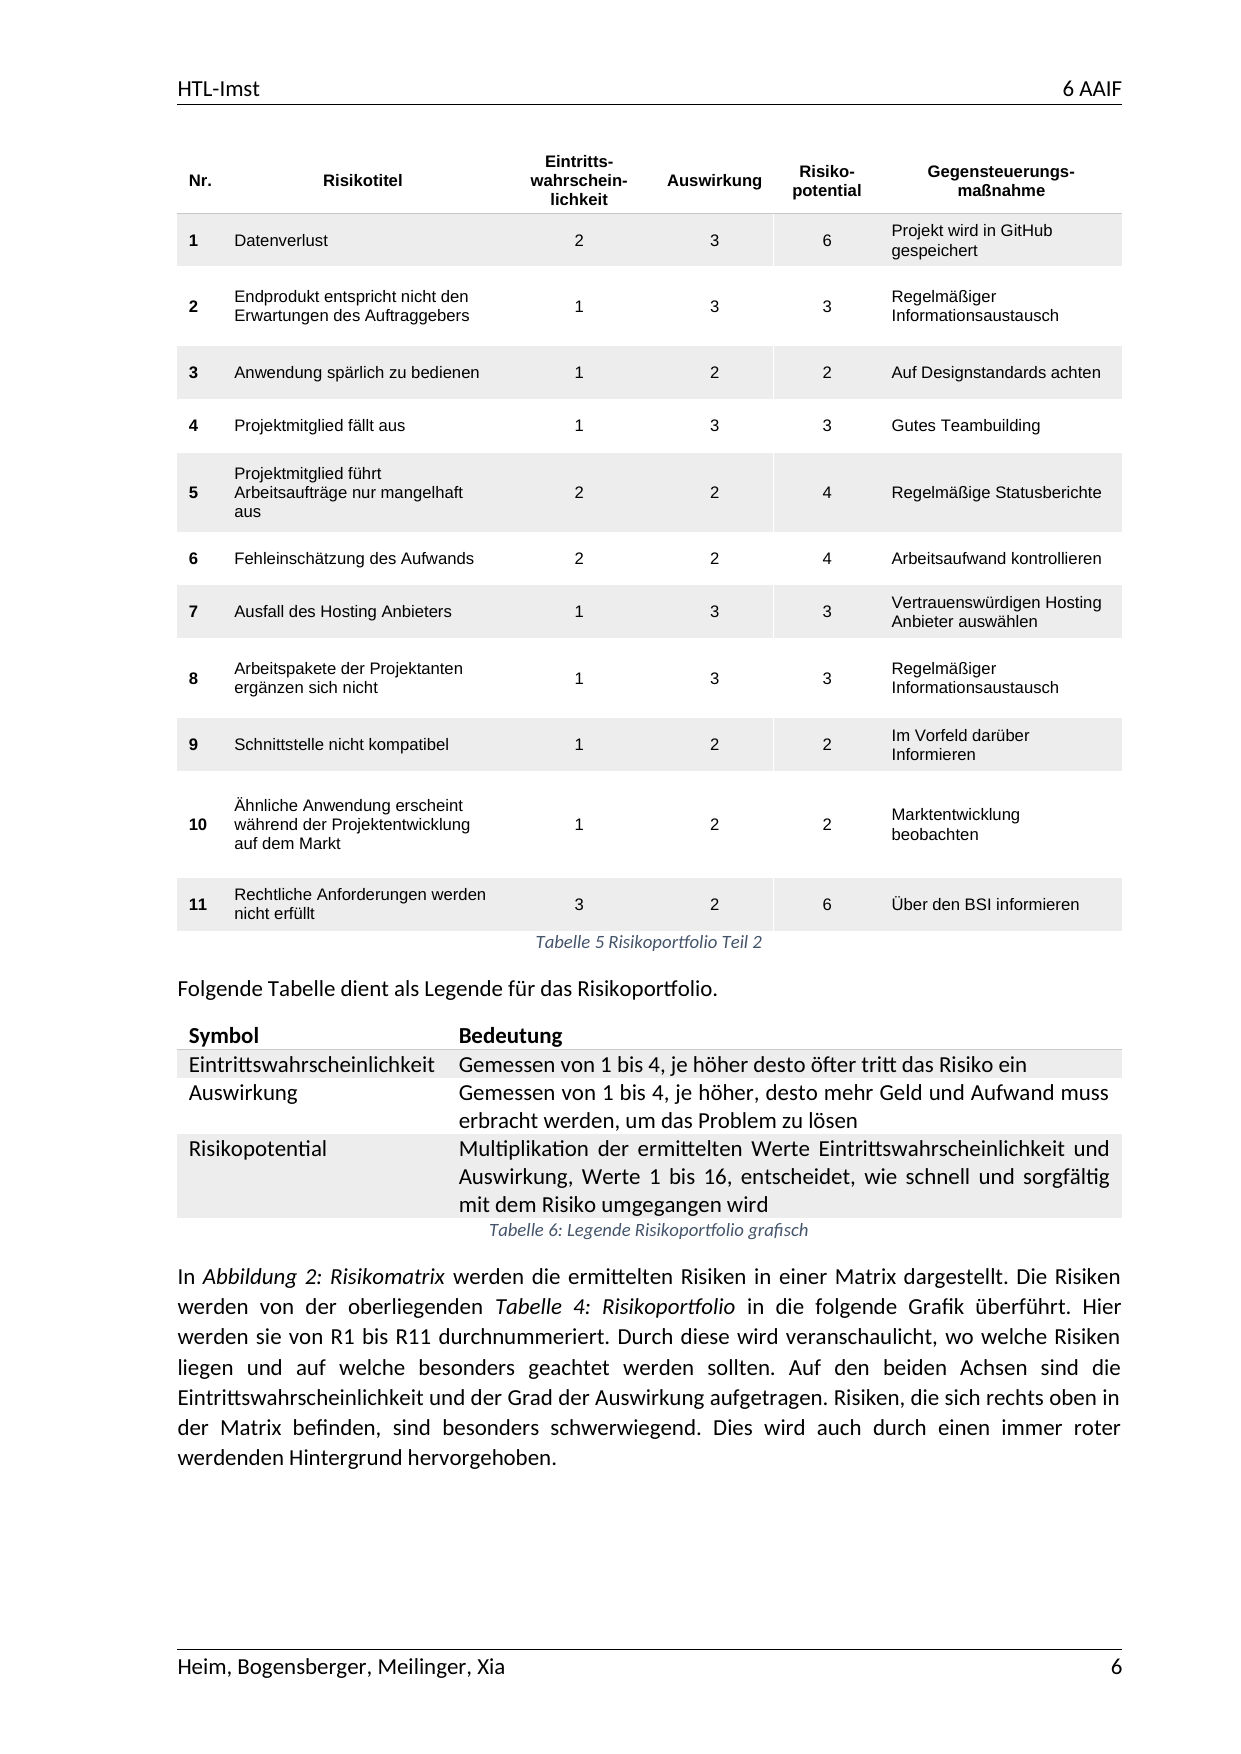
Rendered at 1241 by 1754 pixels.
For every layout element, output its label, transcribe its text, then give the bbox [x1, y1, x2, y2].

table_cell 3 [502, 878, 656, 931]
table_cell 8 [177, 638, 223, 718]
table_cell Rechtliche Anforderungen werden nicht erfüllt [223, 878, 502, 931]
table_header Symbol [177, 1021, 447, 1049]
table_header Gegensteuerungs-maßnahme [880, 148, 1122, 213]
text Tabelle 5 Risikoportfolio Teil 2 [177, 931, 1122, 953]
table_cell Marktentwicklung beobachten [880, 771, 1122, 877]
table_cell 1 [502, 771, 656, 877]
table_cell Gutes Teambuilding [880, 399, 1122, 452]
table_cell 2 [656, 346, 773, 399]
table_cell 2 [656, 718, 773, 771]
text In Abbildung 2: Risikomatrix werden die ermittelten Risiken in einer Matrix dargestellt. Die Risiken werden von der oberliegenden Tabelle 4: Risikoportfolio in die folgende Grafik überführt. Hier werden sie von R1 bis R11 durchnummeriert. Durch diese wird veranschaulicht, wo welche Risiken liegen und auf welche besonders geachtet werden sollten. Auf den beiden Achsen sind die Eintrittswahrscheinlichkeit und der Grad der Auswirkung aufgetragen. Risiken, die sich rechts oben in der Matrix befinden, sind besonders schwerwiegend. Dies wird auch durch einen immer roter werdenden Hintergrund hervorgehoben. [177, 1262, 1122, 1471]
table_cell 1 [502, 718, 656, 771]
table_cell 2 [656, 453, 773, 532]
table_cell 5 [177, 453, 223, 532]
table_cell Regelmäßiger Informationsaustausch [880, 638, 1122, 718]
table_cell 1 [502, 638, 656, 718]
text Folgende Tabelle dient als Legende für das Risikoportfolio. [177, 974, 1122, 1002]
table_cell 1 [502, 346, 656, 399]
table_cell Auf Designstandards achten [880, 346, 1122, 399]
table_cell Ähnliche Anwendung erscheint während der Projektentwicklung auf dem Markt [223, 771, 502, 877]
table_cell Risikopotential [177, 1134, 447, 1218]
table_cell Regelmäßiger Informationsaustausch [880, 266, 1122, 346]
table_cell 4 [774, 532, 880, 585]
table_cell 3 [656, 638, 773, 718]
table_cell Arbeitsaufwand kontrollieren [880, 532, 1122, 585]
table_cell 2 [774, 718, 880, 771]
table_cell Projektmitglied führt Arbeitsaufträge nur mangelhaft aus [223, 453, 502, 532]
table_cell 1 [502, 585, 656, 638]
table_cell 3 [656, 214, 773, 266]
table_header Auswirkung [656, 148, 773, 213]
table_cell 6 [774, 214, 880, 266]
table_cell 2 [774, 346, 880, 399]
table_cell 1 [502, 399, 656, 452]
table_cell Ausfall des Hosting Anbieters [223, 585, 502, 638]
table_cell Arbeitspakete der Projektanten ergänzen sich nicht [223, 638, 502, 718]
table_cell Regelmäßige Statusberichte [880, 453, 1122, 532]
table_cell 7 [177, 585, 223, 638]
table_cell 3 [774, 399, 880, 452]
table_cell 3 [774, 638, 880, 718]
table_cell Projekt wird in GitHub gespeichert [880, 214, 1122, 266]
table_cell 3 [774, 266, 880, 346]
table_cell Über den BSI informieren [880, 878, 1122, 931]
table_cell 3 [774, 585, 880, 638]
text Tabelle 6: Legende Risikoportfolio grafisch [177, 1218, 1122, 1241]
table_cell Auswirkung [177, 1078, 447, 1134]
table_cell 2 [502, 532, 656, 585]
table_cell 4 [774, 453, 880, 532]
table_cell 2 [177, 266, 223, 346]
table_cell 3 [656, 399, 773, 452]
table_cell 11 [177, 878, 223, 931]
table_cell 2 [656, 532, 773, 585]
table_cell Eintrittswahrscheinlichkeit [177, 1050, 447, 1078]
table_cell Gemessen von 1 bis 4, je höher desto öfter tritt das Risiko ein [447, 1050, 1122, 1078]
table_cell 1 [177, 214, 223, 266]
table_cell Multiplikation der ermittelten Werte Eintrittswahrscheinlichkeit und Auswirkung, Werte 1 bis 16, entscheidet, wie schnell und sorgfältig mit dem Risiko umgegangen wird [447, 1134, 1122, 1218]
table_cell 2 [656, 878, 773, 931]
table_cell Im Vorfeld darüber Informieren [880, 718, 1122, 771]
table_cell Schnittstelle nicht kompatibel [223, 718, 502, 771]
table_cell Fehleinschätzung des Aufwands [223, 532, 502, 585]
table_cell Vertrauenswürdigen Hosting Anbieter auswählen [880, 585, 1122, 638]
table_header Nr. [177, 148, 223, 213]
table_cell 10 [177, 771, 223, 877]
table_cell Projektmitglied fällt aus [223, 399, 502, 452]
table_cell 6 [774, 878, 880, 931]
table_header Eintritts-wahrschein-lichkeit [502, 148, 656, 213]
table_cell Anwendung spärlich zu bedienen [223, 346, 502, 399]
table_header Risiko-potential [774, 148, 880, 213]
table_cell 4 [177, 399, 223, 452]
table_cell Endprodukt entspricht nicht den Erwartungen des Auftraggebers [223, 266, 502, 346]
table_cell 3 [656, 266, 773, 346]
table_header Risikotitel [223, 148, 502, 213]
table_cell 6 [177, 532, 223, 585]
table_cell Datenverlust [223, 214, 502, 266]
table_cell 2 [502, 453, 656, 532]
table_header Bedeutung [447, 1021, 1122, 1049]
table_cell 9 [177, 718, 223, 771]
table_cell 2 [774, 771, 880, 877]
table_cell 2 [502, 214, 656, 266]
table_cell 1 [502, 266, 656, 346]
table_cell Gemessen von 1 bis 4, je höher, desto mehr Geld und Aufwand muss erbracht werden, um das Problem zu lösen [447, 1078, 1122, 1134]
table_cell 3 [177, 346, 223, 399]
table_cell 2 [656, 771, 773, 877]
table_cell 3 [656, 585, 773, 638]
